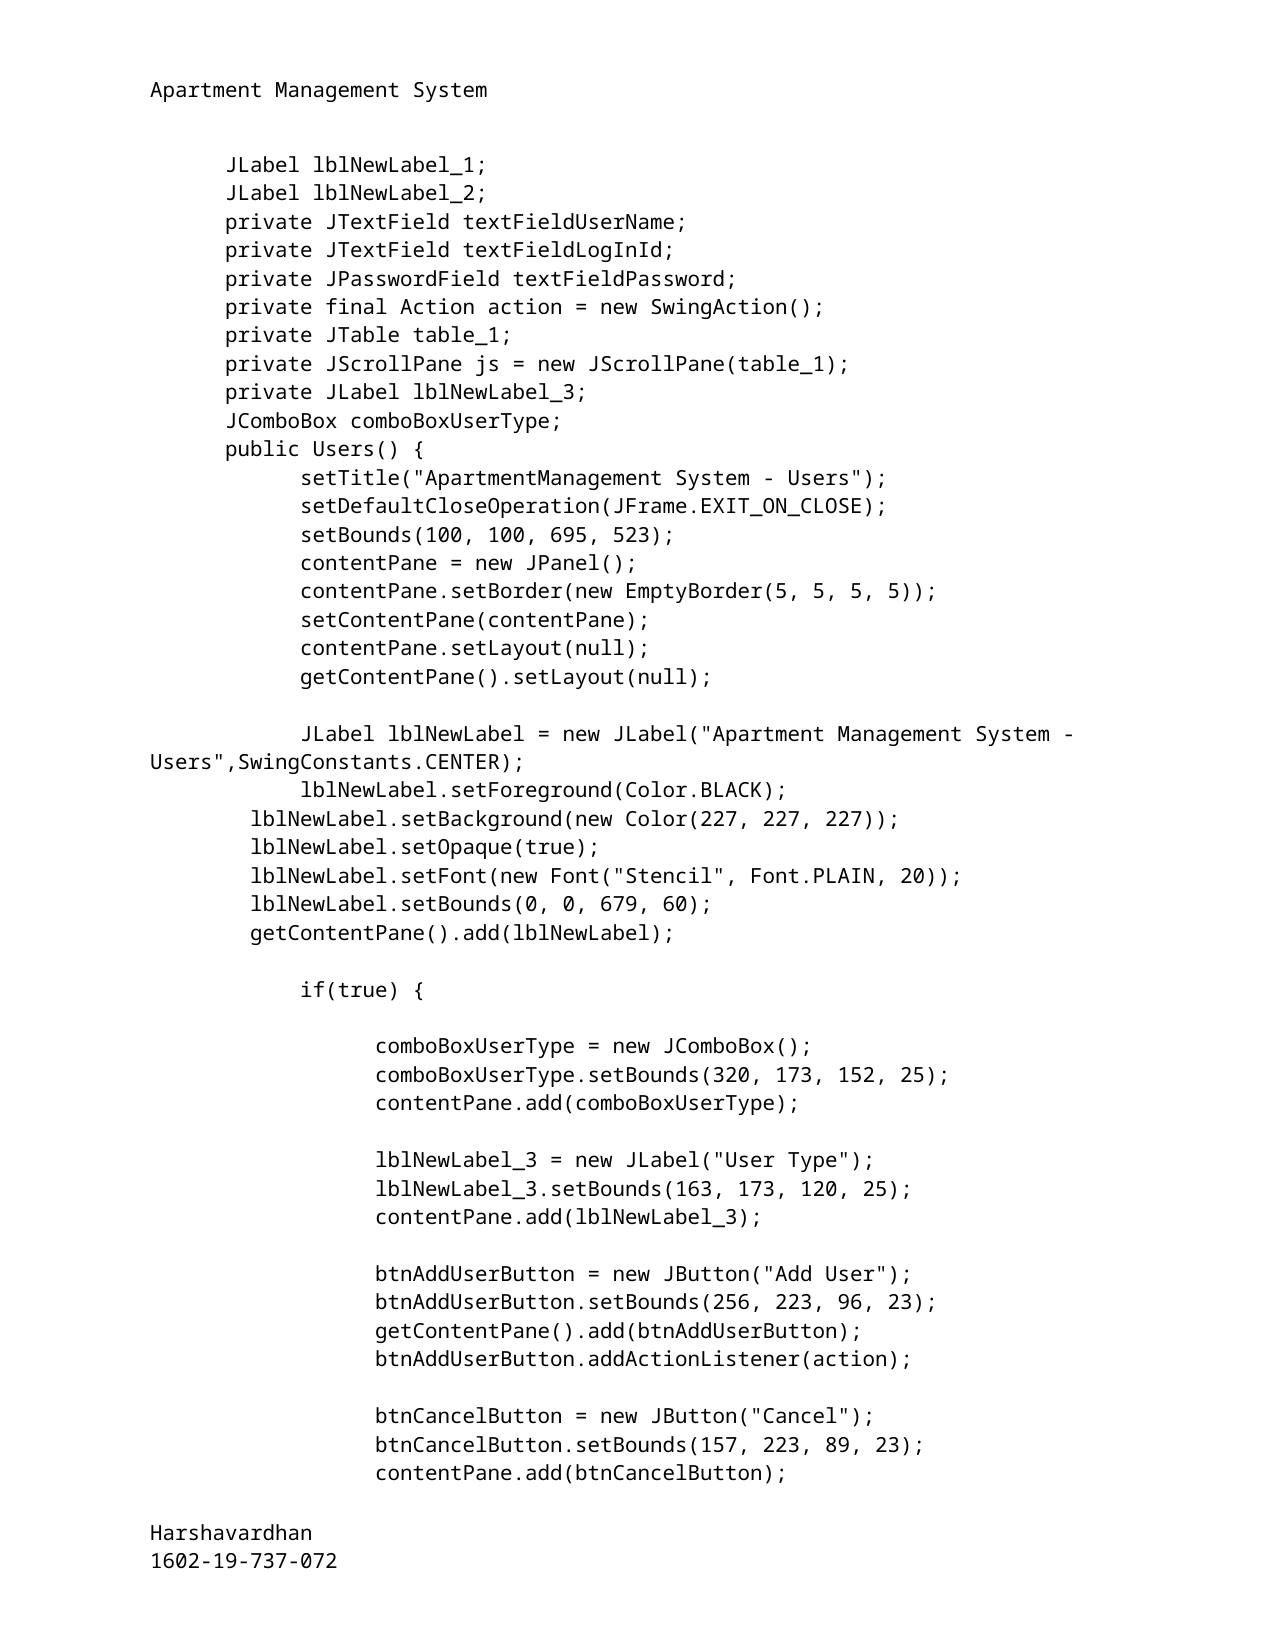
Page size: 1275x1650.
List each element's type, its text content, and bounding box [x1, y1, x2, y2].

text getContentPane().add(lblNewLabel); [150, 918, 1125, 946]
text lblNewLabel.setForeground(Color.BLACK); [150, 776, 1125, 804]
text private final Action action = new SwingAction(); [150, 292, 1125, 321]
text JLabel lblNewLabel = new JLabel("Apartment Management System - Users",SwingConstants.CENTER); [150, 719, 1125, 776]
text private JTable table_1; [150, 321, 1125, 349]
text private JLabel lblNewLabel_3; [150, 377, 1125, 406]
text comboBoxUserType.setBounds(320, 173, 152, 25); [150, 1060, 1125, 1088]
text lblNewLabel.setOpaque(true); [150, 832, 1125, 861]
text lblNewLabel_3 = new JLabel("User Type"); [150, 1145, 1125, 1174]
text contentPane = new JPanel(); [150, 548, 1125, 577]
text contentPane.add(btnCancelButton); [150, 1458, 1125, 1487]
text contentPane.add(lblNewLabel_3); [150, 1202, 1125, 1231]
text setDefaultCloseOperation(JFrame.EXIT_ON_CLOSE); [150, 491, 1125, 520]
text setBounds(100, 100, 695, 523); [150, 520, 1125, 548]
text btnAddUserButton.setBounds(256, 223, 96, 23); [150, 1287, 1125, 1316]
text JLabel lblNewLabel_1; [150, 150, 1125, 178]
text setTitle("ApartmentManagement System - Users"); [150, 463, 1125, 491]
text setContentPane(contentPane); [150, 605, 1125, 633]
text btnCancelButton.setBounds(157, 223, 89, 23); [150, 1430, 1125, 1458]
text JLabel lblNewLabel_2; [150, 178, 1125, 207]
text btnAddUserButton = new JButton("Add User"); [150, 1259, 1125, 1287]
text private JScrollPane js = new JScrollPane(table_1); [150, 349, 1125, 377]
text private JPasswordField textFieldPassword; [150, 264, 1125, 292]
text btnCancelButton = new JButton("Cancel"); [150, 1401, 1125, 1430]
text lblNewLabel.setFont(new Font("Stencil", Font.PLAIN, 20)); [150, 861, 1125, 889]
text contentPane.setLayout(null); [150, 633, 1125, 662]
text contentPane.setBorder(new EmptyBorder(5, 5, 5, 5)); [150, 577, 1125, 605]
text getContentPane().setLayout(null); [150, 662, 1125, 690]
text lblNewLabel.setBounds(0, 0, 679, 60); [150, 889, 1125, 918]
text comboBoxUserType = new JComboBox(); [150, 1032, 1125, 1060]
text lblNewLabel.setBackground(new Color(227, 227, 227)); [150, 804, 1125, 832]
text JComboBox comboBoxUserType; [150, 406, 1125, 434]
text contentPane.add(comboBoxUserType); [150, 1088, 1125, 1117]
text btnAddUserButton.addActionListener(action); [150, 1344, 1125, 1373]
text private JTextField textFieldLogInId; [150, 235, 1125, 264]
text private JTextField textFieldUserName; [150, 207, 1125, 235]
text public Users() { [150, 434, 1125, 463]
text getContentPane().add(btnAddUserButton); [150, 1316, 1125, 1344]
text lblNewLabel_3.setBounds(163, 173, 120, 25); [150, 1174, 1125, 1202]
text if(true) { [150, 975, 1125, 1003]
